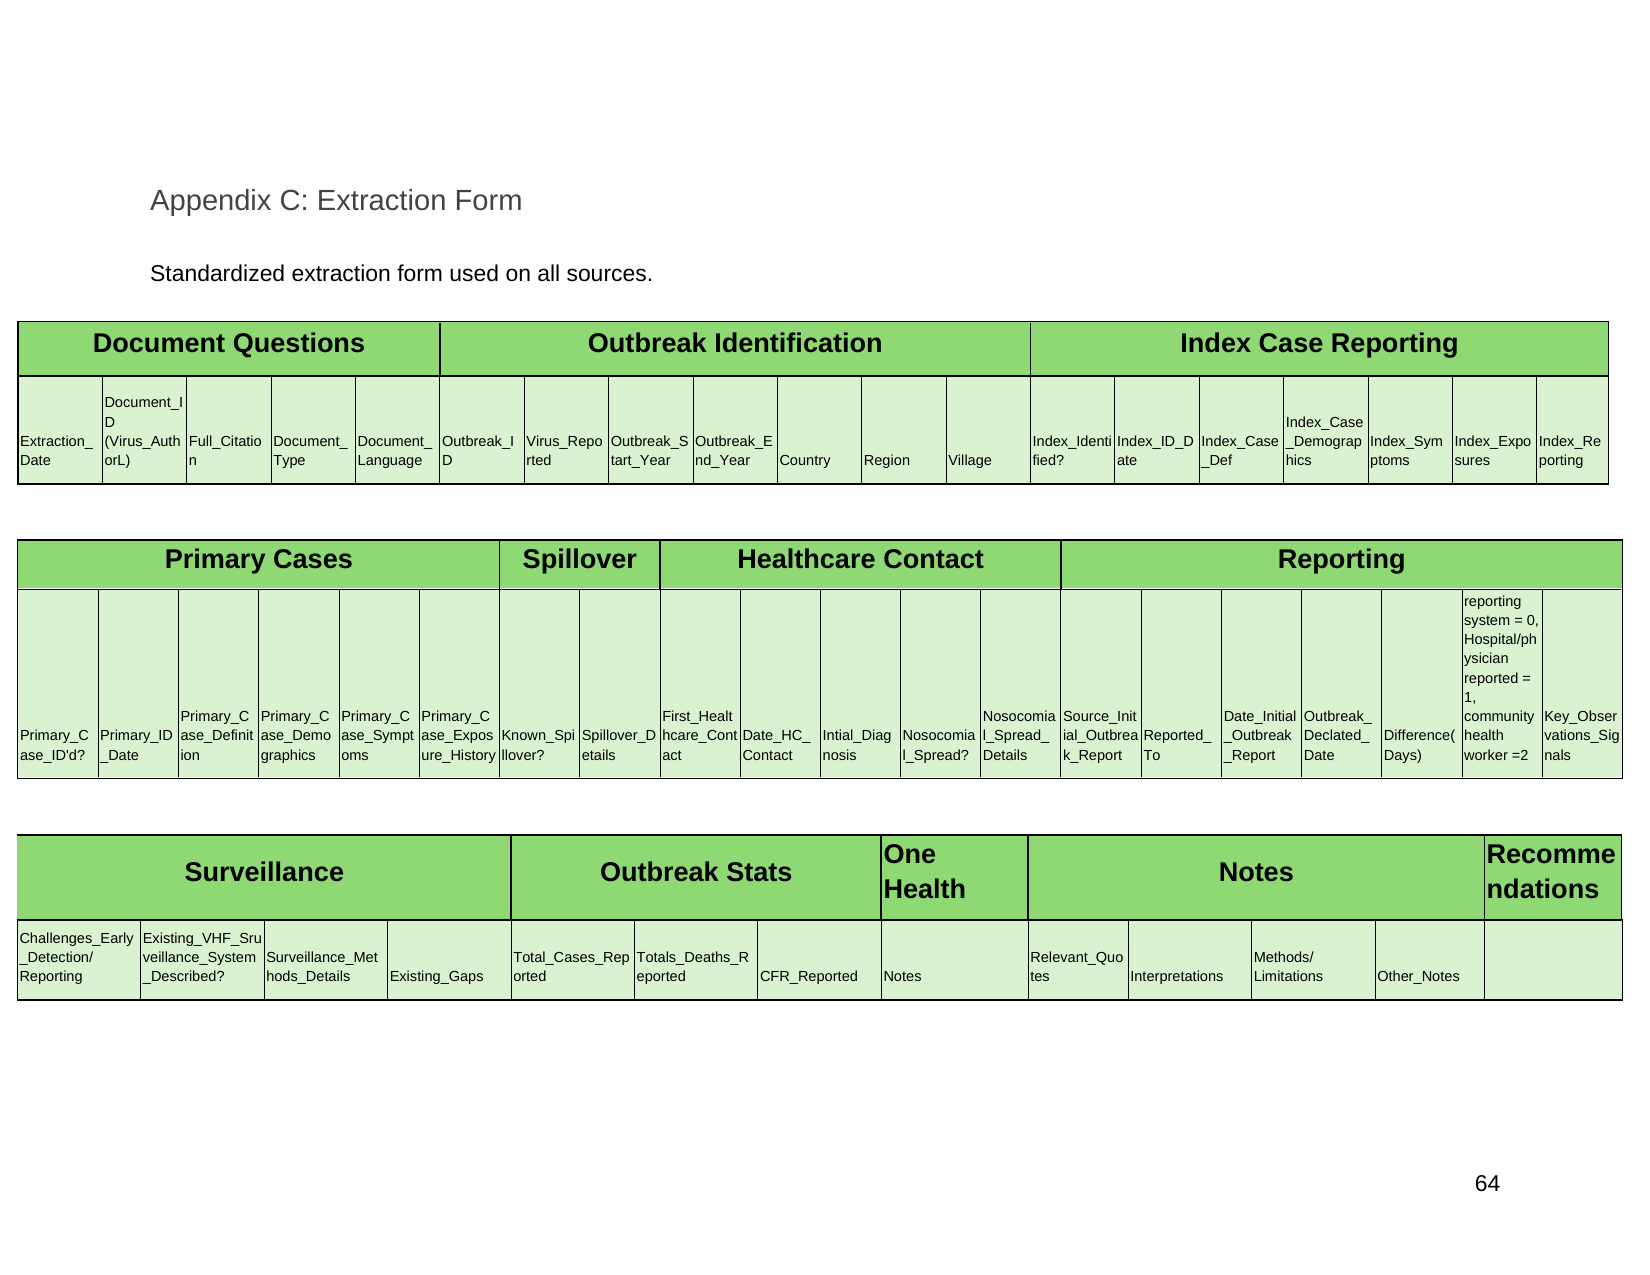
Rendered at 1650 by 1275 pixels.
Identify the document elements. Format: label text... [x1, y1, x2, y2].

table_cell Outbreak_Declated_Date [1302, 590, 1381, 777]
table_cell Index_Reporting [1537, 377, 1608, 483]
table_cell Notes [882, 921, 1028, 999]
table_cell Document_Language [356, 377, 439, 483]
table_cell Outbreak_Start_Year [609, 377, 693, 483]
table_header Notes [1029, 836, 1484, 919]
table_cell Full_Citation [187, 377, 271, 483]
table_cell Extraction_Date [19, 377, 102, 483]
table_header Primary Cases [18, 541, 499, 588]
table_cell Surveillance_Methods_Details [265, 921, 387, 999]
table_cell Interpretations [1129, 921, 1251, 999]
table_header Document Questions [19, 322, 440, 375]
table_cell Existing_Gaps [388, 921, 511, 999]
table_cell Existing_VHF_Sruveillance_System_Described? [141, 921, 264, 999]
table_cell Village [947, 377, 1030, 483]
table_header One Health [882, 836, 1027, 919]
subtitle Appendix C: Extraction Form [150, 183, 1500, 217]
table_cell Other_Notes [1376, 921, 1484, 999]
table_header Recommendations [1485, 836, 1621, 919]
table_cell Index_Identified? [1031, 377, 1114, 483]
table_header Outbreak Identification [441, 322, 1030, 375]
table_cell [1485, 921, 1622, 999]
table_cell Key_Observations_Signals [1543, 589, 1622, 777]
table_cell Document_Type [272, 377, 355, 483]
table_cell Document_ID (Virus_AuthorL) [103, 377, 186, 483]
table_cell Index_Case_Def [1200, 377, 1283, 483]
table_cell Date_HC_Contact [741, 590, 820, 777]
table_header Surveillance [17, 836, 510, 919]
table_header Spillover [500, 541, 659, 588]
table_cell Country [778, 377, 861, 483]
table_cell Index_Case_Demographics [1284, 377, 1368, 483]
table_cell Index_ID_Date [1115, 377, 1199, 483]
table_header Outbreak Stats [512, 836, 880, 919]
table_cell Outbreak_End_Year [694, 377, 777, 483]
table_cell Nosocomial_Spread? [901, 590, 980, 777]
table_cell Primary_Case_ID'd? [18, 590, 98, 777]
table_cell Relevant_Quotes [1029, 921, 1128, 999]
table_header Index Case Reporting [1031, 322, 1608, 375]
table_cell Spillover_Details [580, 590, 660, 777]
table_header Healthcare Contact [661, 541, 1060, 588]
table_cell First_Healthcare_Contact [661, 590, 740, 777]
table_cell Primary_Case_Symptoms [340, 590, 419, 777]
table_cell Reported_To [1142, 590, 1221, 777]
table_cell Primary_Case_Demographics [259, 590, 339, 777]
table_cell Intial_Diagnosis [821, 590, 900, 777]
text Standardized extraction form used on all sources. [150, 260, 1500, 287]
table_cell Index_Symptoms [1369, 377, 1452, 483]
table_cell Primary_Case_Definition [179, 590, 258, 777]
table_cell Challenges_Early_Detection/Reporting [18, 921, 140, 999]
table_cell Index_Exposures [1453, 377, 1536, 483]
table_cell Difference(Days) [1382, 590, 1462, 777]
table_cell Date_Initial_Outbreak_Report [1222, 590, 1301, 777]
table_cell Region [862, 377, 946, 483]
table_cell Nosocomial_Spread_Details [981, 590, 1060, 777]
table_cell Outbreak_ID [440, 377, 524, 483]
table_cell Primary_Case_Exposure_History [420, 590, 499, 777]
table_cell Known_Spillover? [500, 590, 579, 777]
table_cell Source_Initial_Outbreak_Report [1061, 590, 1141, 777]
table_header Reporting [1062, 541, 1622, 588]
table_cell Primary_ID_Date [99, 590, 178, 777]
table_cell reporting system = 0, Hospital/physician reported = 1, community health worker =2 [1463, 590, 1542, 777]
table_cell Totals_Deaths_Reported [635, 921, 757, 999]
table_cell Total_Cases_Reported [512, 921, 634, 999]
table_cell Methods/Limitations [1252, 921, 1375, 999]
table_cell CFR_Reported [758, 921, 881, 999]
table_cell Virus_Reported [525, 377, 608, 483]
